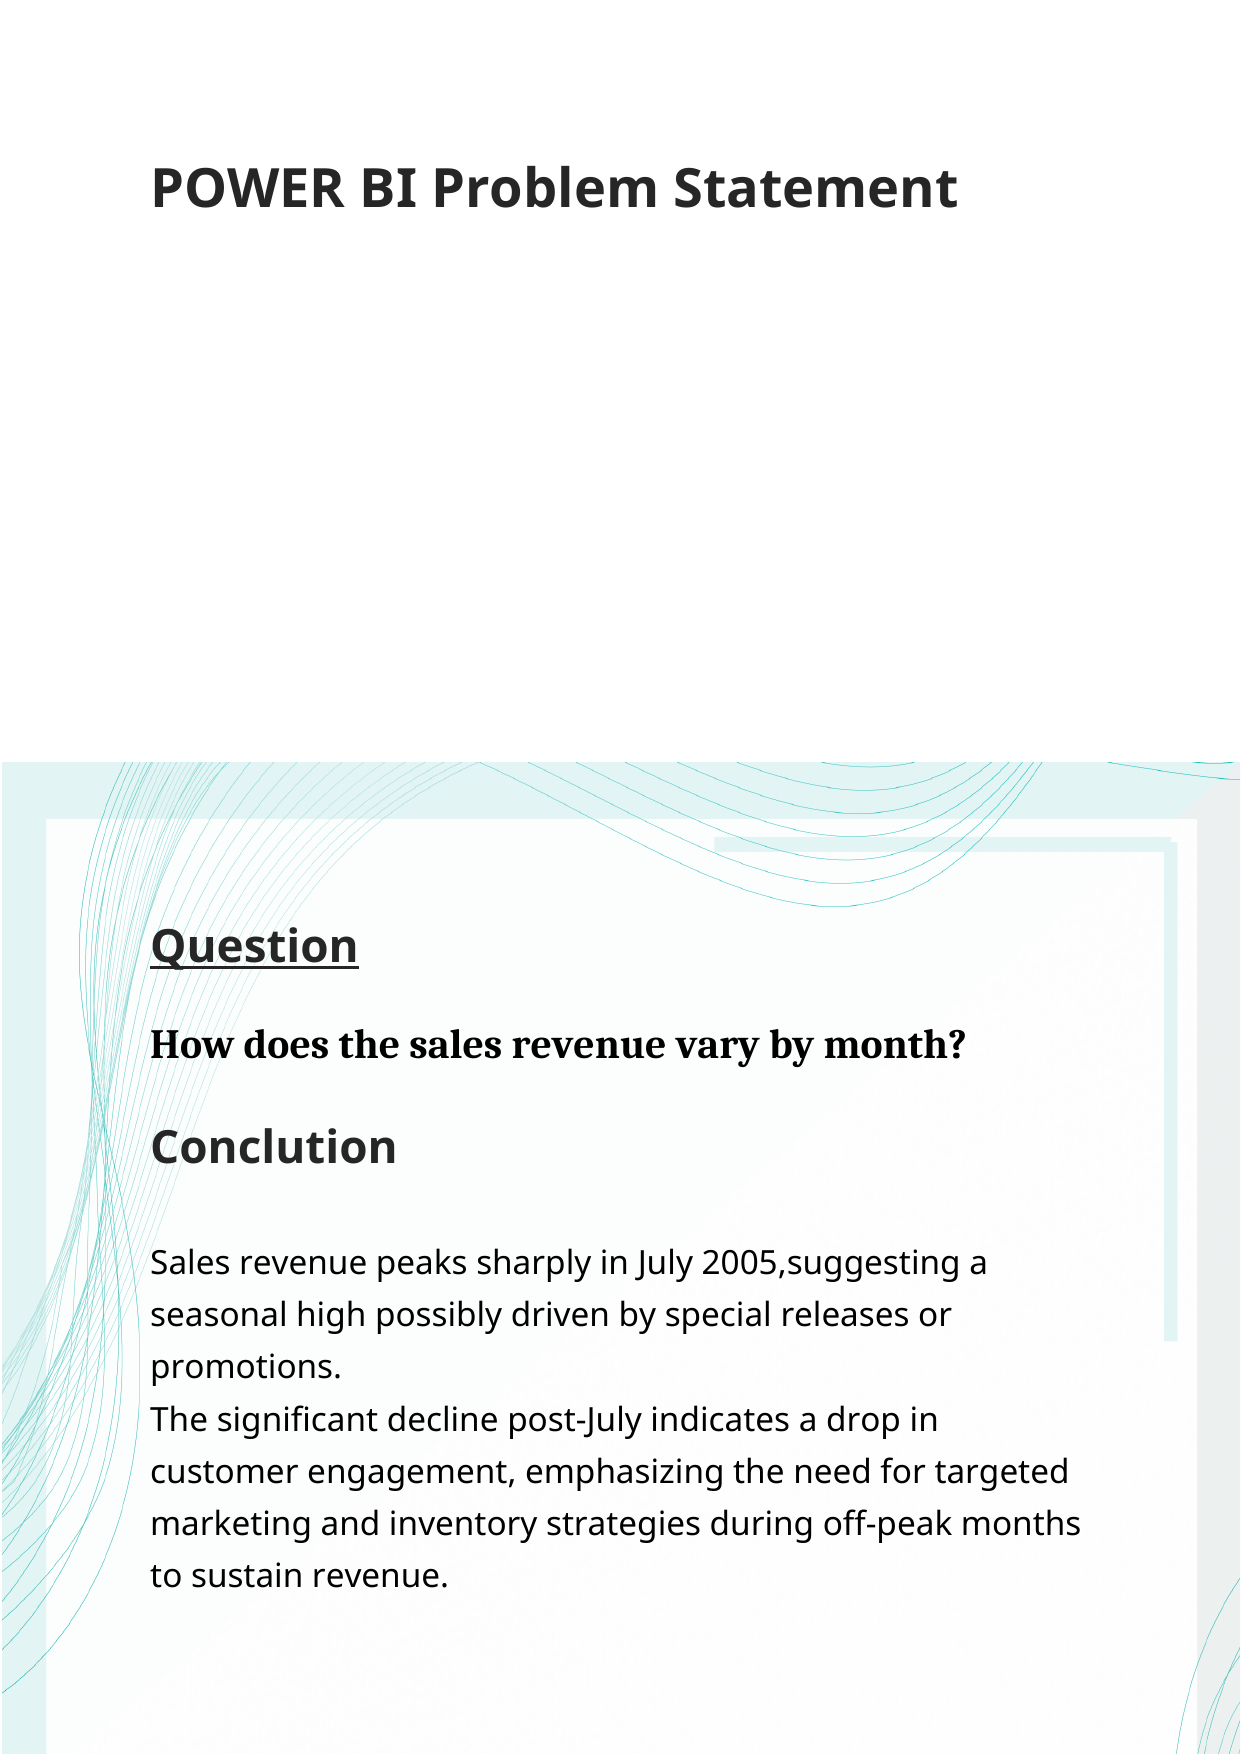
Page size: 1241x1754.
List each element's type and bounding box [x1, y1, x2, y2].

picture [2, 762, 1241, 1754]
